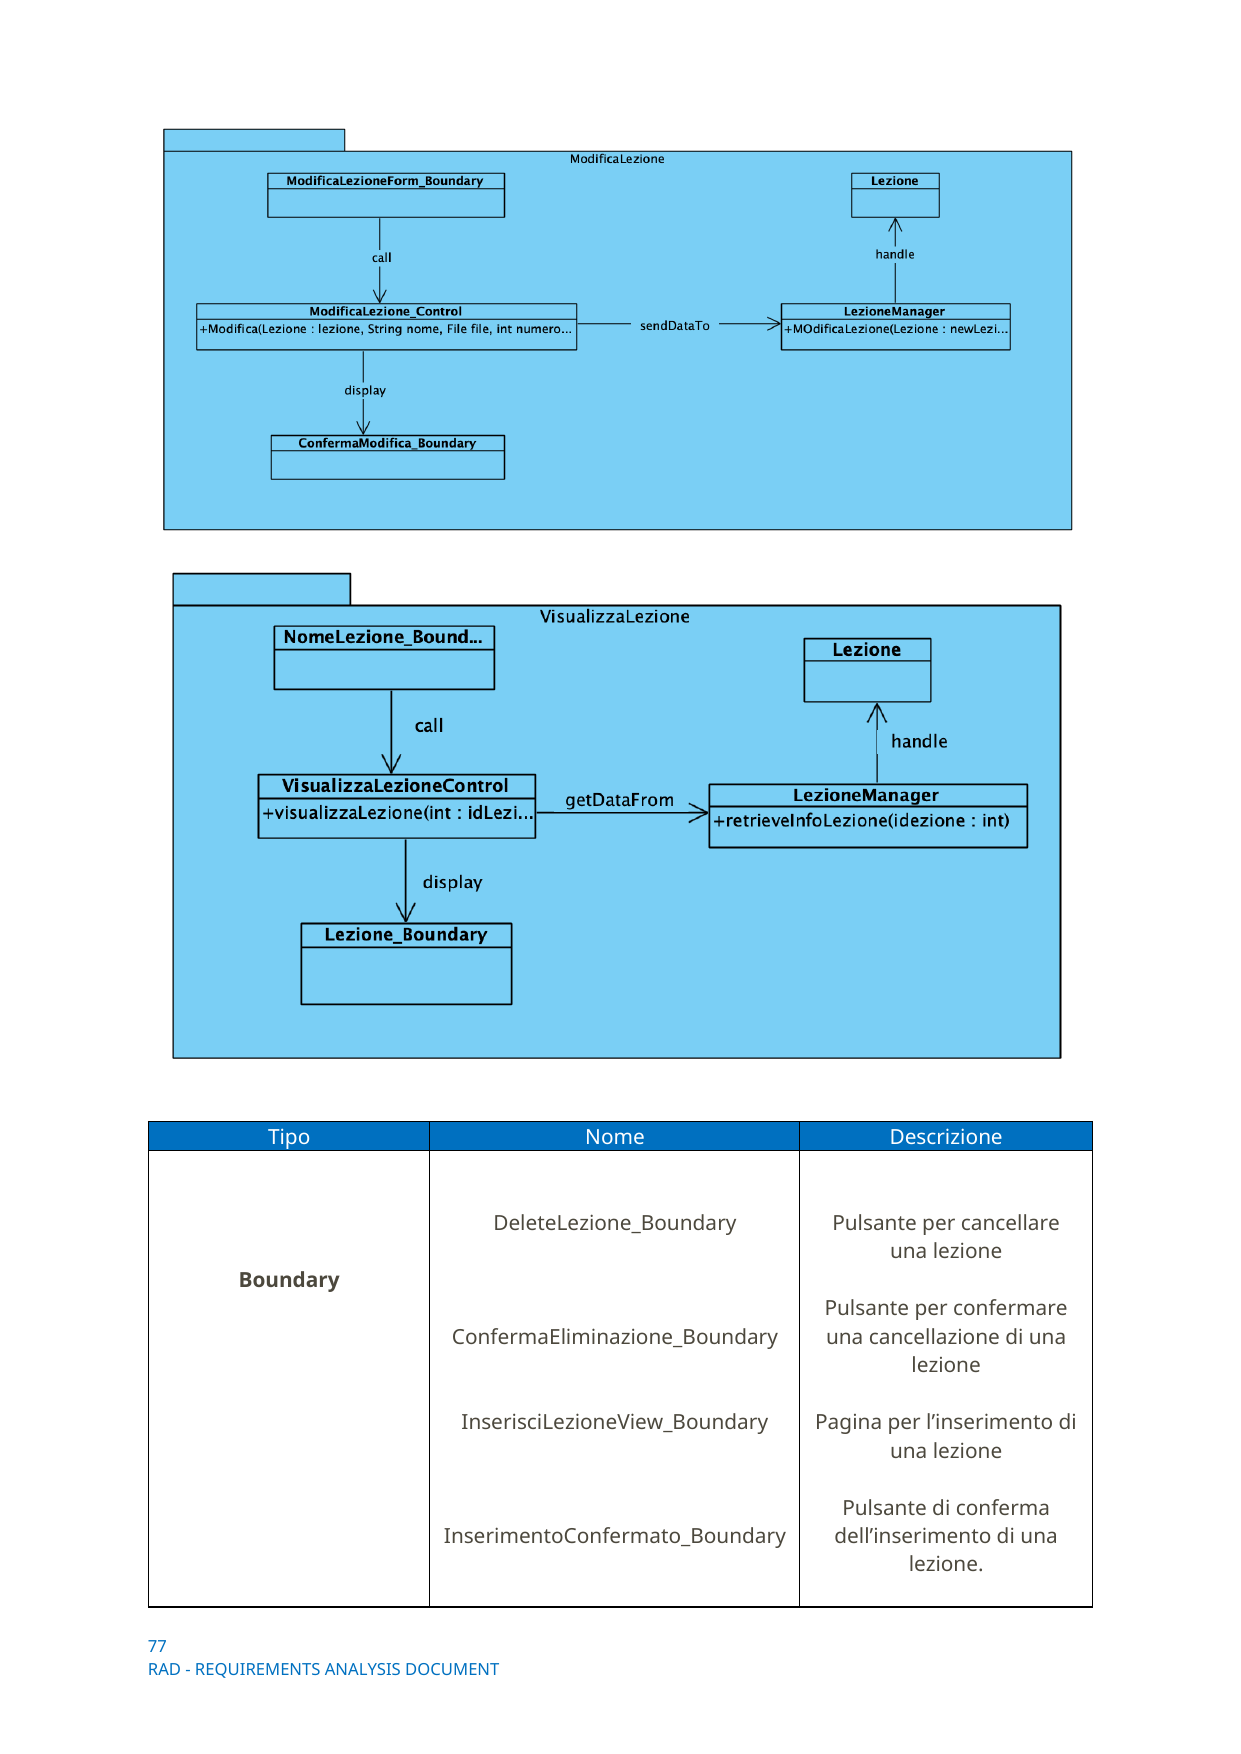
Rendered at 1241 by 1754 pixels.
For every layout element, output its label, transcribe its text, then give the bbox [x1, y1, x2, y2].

picture [147, 554, 1093, 1081]
table_header Tipo [149, 1122, 429, 1150]
table_cell Boundary [149, 1151, 429, 1606]
table_header Descrizione [800, 1122, 1092, 1150]
table_header Nome [430, 1122, 799, 1150]
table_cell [800, 1151, 1092, 1606]
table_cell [430, 1151, 799, 1606]
picture [147, 119, 1093, 548]
